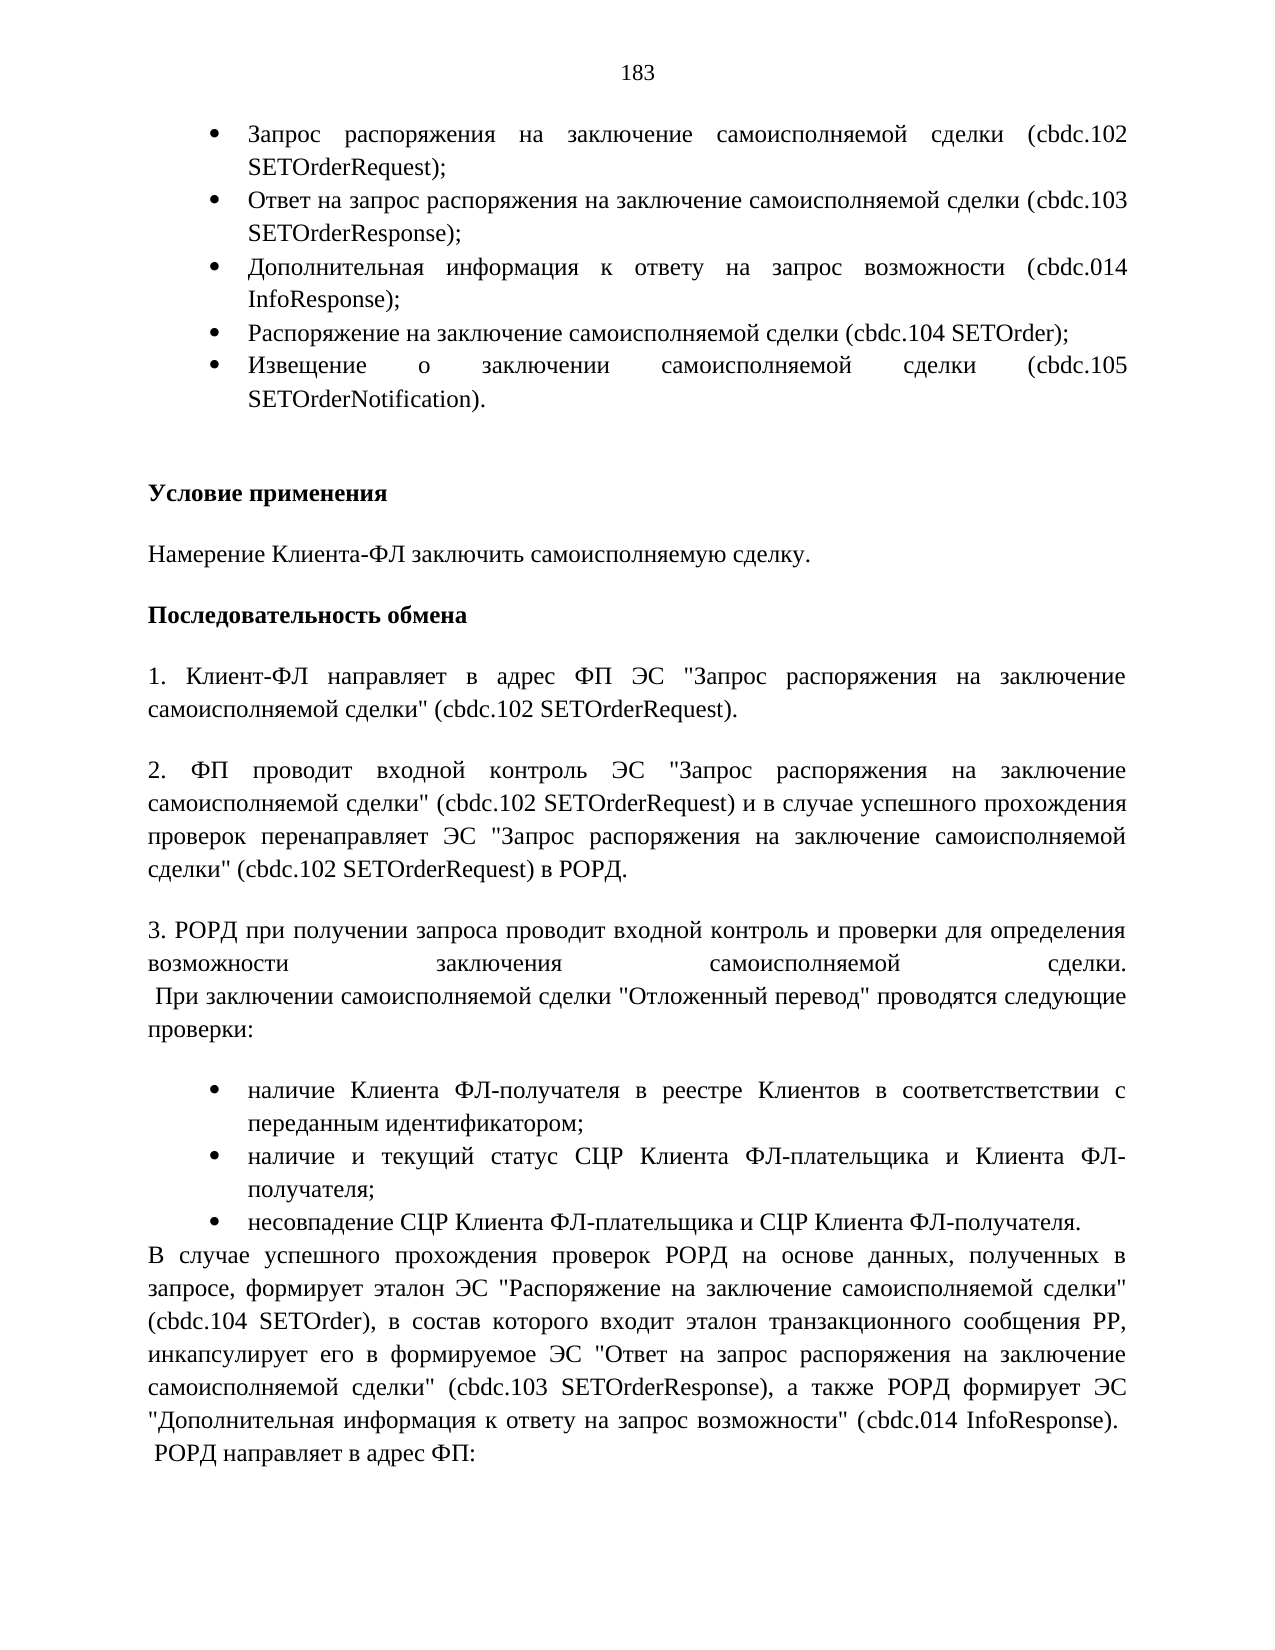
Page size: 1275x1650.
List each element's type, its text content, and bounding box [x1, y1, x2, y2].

list Распоряжение на заключение самоисполняемой сделки (cbdc.104 SETOrder); [210, 318, 1127, 346]
list Ответ на запрос распоряжения на заключение самоисполняемой сделки (cbdc.103 SETOrderResponse); [210, 186, 1127, 247]
text 1. Клиент-ФЛ направляет в адрес ФП ЭС "Запрос распоряжения на заключение самоисполняемой сделки" (cbdc.102 SETOrderRequest). [148, 661, 1127, 723]
text 3. РОРД при получении запроса проводит входной контроль и проверки для определения возможности заключения самоисполняемой сделки. При заключении самоисполняемой сделки "Отложенный перевод" проводятся следующие проверки: [148, 915, 1127, 1043]
list Запрос распоряжения на заключение самоисполняемой сделки (cbdc.102 SETOrderRequest); [210, 119, 1127, 181]
list несовпадение СЦР Клиента ФЛ-плательщика и СЦР Клиента ФЛ-получателя. [210, 1207, 1127, 1236]
text 2. ФП проводит входной контроль ЭС "Запрос распоряжения на заключение самоисполняемой сделки" (cbdc.102 SETOrderRequest) и в случае успешного прохождения проверок перенаправляет ЭС "Запрос распоряжения на заключение самоисполняемой сделки" (cbdc.102 SETOrderRequest) в РОРД. [148, 755, 1127, 883]
text В случае успешного прохождения проверок РОРД на основе данных, полученных в запросе, формирует эталон ЭС "Распоряжение на заключение самоисполняемой сделки" (cbdc.104 SETOrder), в состав которого входит эталон транзакционного сообщения РР, инкапсулирует его в формируемое ЭС "Ответ на запрос распоряжения на заключение самоисполняемой сделки" (cbdc.103 SETOrderResponse), а также РОРД формирует ЭС "Дополнительная информация к ответу на запрос возможности" (cbdc.014 InfoResponse). РОРД направляет в адрес ФП: [148, 1240, 1127, 1467]
text Условие применения [148, 478, 1127, 506]
list наличие Клиента ФЛ-получателя в реестре Клиентов в соответстветствии с переданным идентификатором; [210, 1075, 1127, 1137]
list наличие и текущий статус СЦР Клиента ФЛ-плательщика и Клиента ФЛ-получателя; [210, 1141, 1127, 1203]
text Последовательность обмена [148, 600, 1127, 628]
list Дополнительная информация к ответу на запрос возможности (cbdc.014 InfoResponse); [210, 252, 1127, 313]
list Извещение о заключении самоисполняемой сделки (cbdc.105 SETOrderNotification). [210, 351, 1127, 412]
text Намерение Клиента-ФЛ заключить самоисполняемую сделку. [148, 539, 1127, 567]
